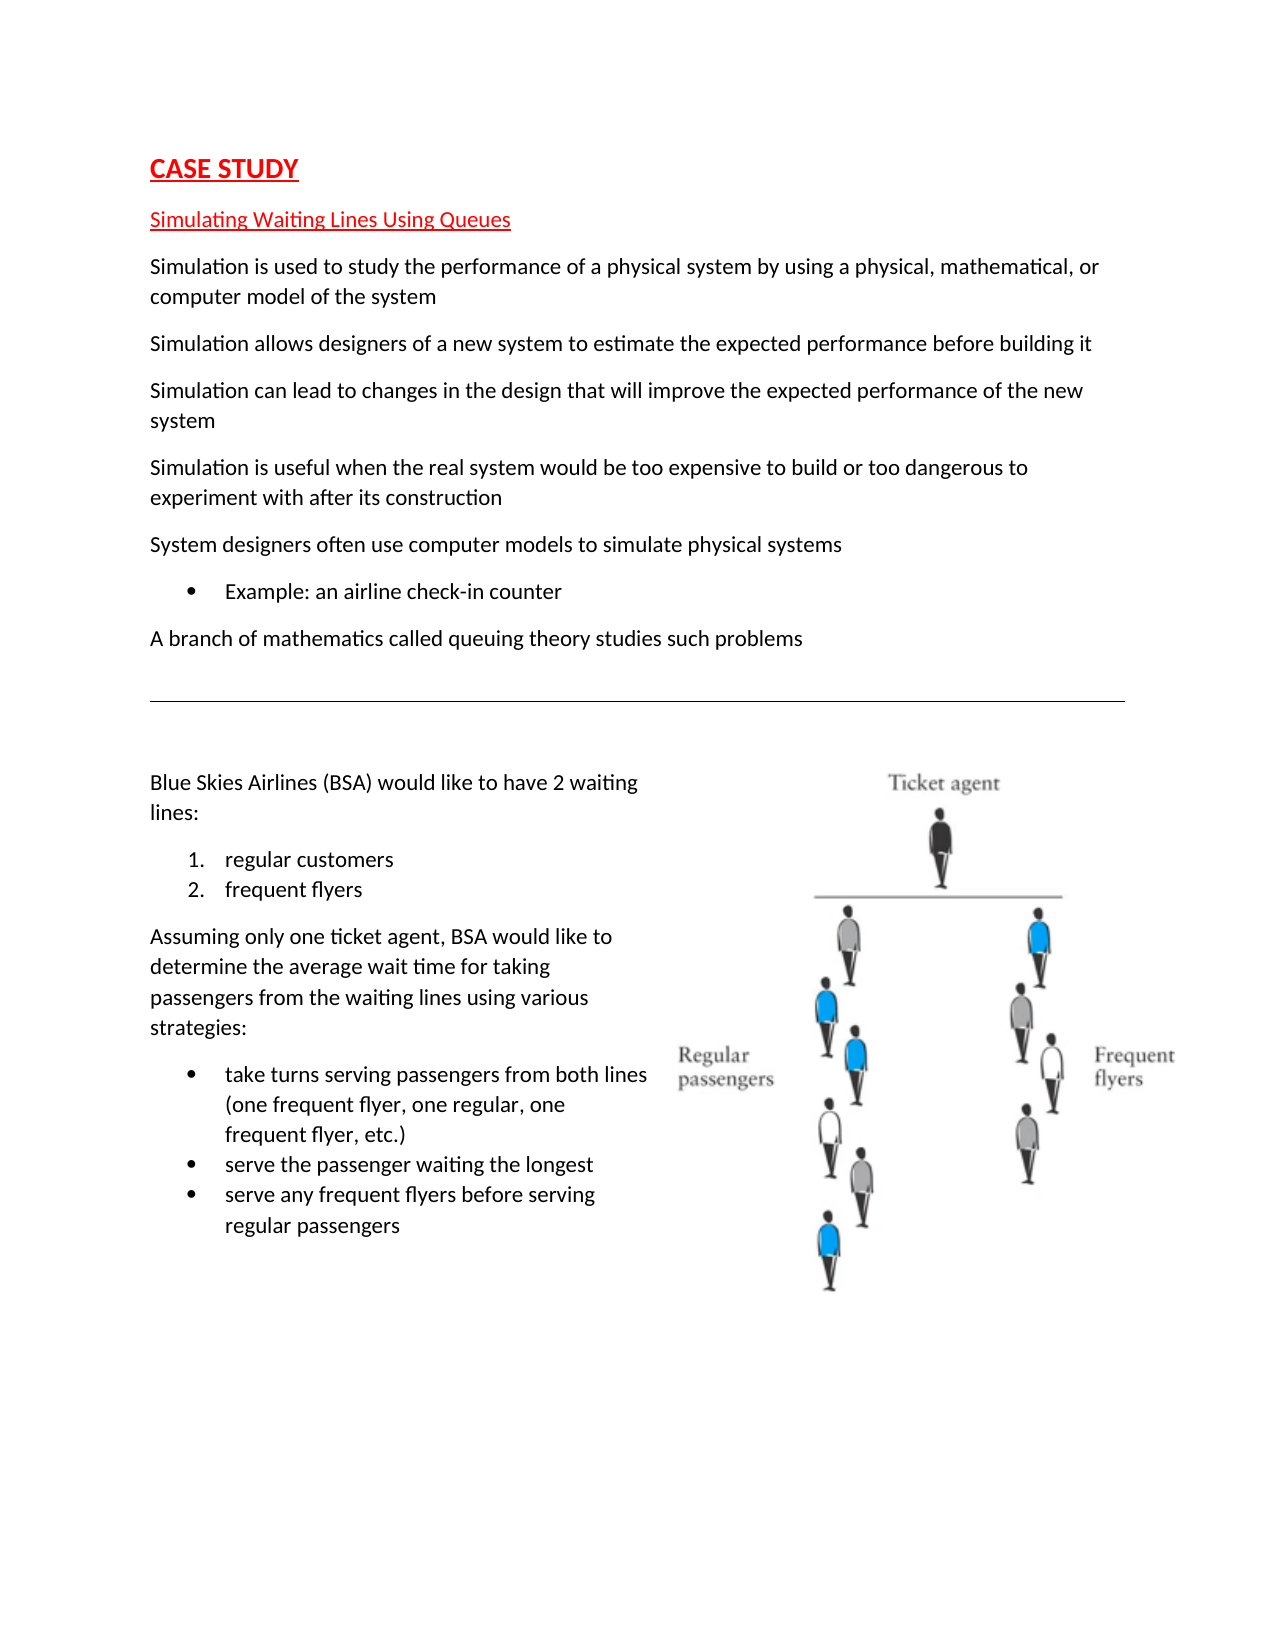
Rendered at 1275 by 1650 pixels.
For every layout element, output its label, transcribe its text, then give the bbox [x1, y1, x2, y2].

text CASE STUDY [150, 150, 1125, 186]
picture [670, 769, 1175, 1325]
text Assuming only one ticket agent, BSA would like to determine the average wait time for taking passengers from the waiting lines using various strategies: [150, 922, 670, 1041]
list take turns serving passengers from both lines (one frequent flyer, one regular, one frequent flyer, etc.) [187, 1060, 670, 1148]
list serve the passenger waiting the longest [187, 1150, 670, 1178]
text System designers often use computer models to simulate physical systems [150, 530, 1125, 558]
list frequent flyers [187, 875, 670, 903]
text Blue Skies Airlines (BSA) would like to have 2 waiting lines: [150, 768, 1125, 826]
list regular customers [187, 845, 670, 873]
list Example: an airline check-in counter [187, 577, 1125, 605]
text Simulation allows designers of a new system to estimate the expected performance before building it [150, 329, 1125, 357]
text Simulation is used to study the performance of a physical system by using a physical, mathematical, or computer model of the system [150, 252, 1125, 310]
text Simulation can lead to changes in the design that will improve the expected performance of the new system [150, 376, 1125, 434]
text Simulation is useful when the real system would be too expensive to build or too dangerous to experiment with after its construction [150, 453, 1125, 511]
text A branch of mathematics called queuing theory studies such problems [150, 624, 1125, 652]
list serve any frequent flyers before serving regular passengers [187, 1181, 670, 1239]
text Simulating Waiting Lines Using Queues [150, 205, 1125, 233]
